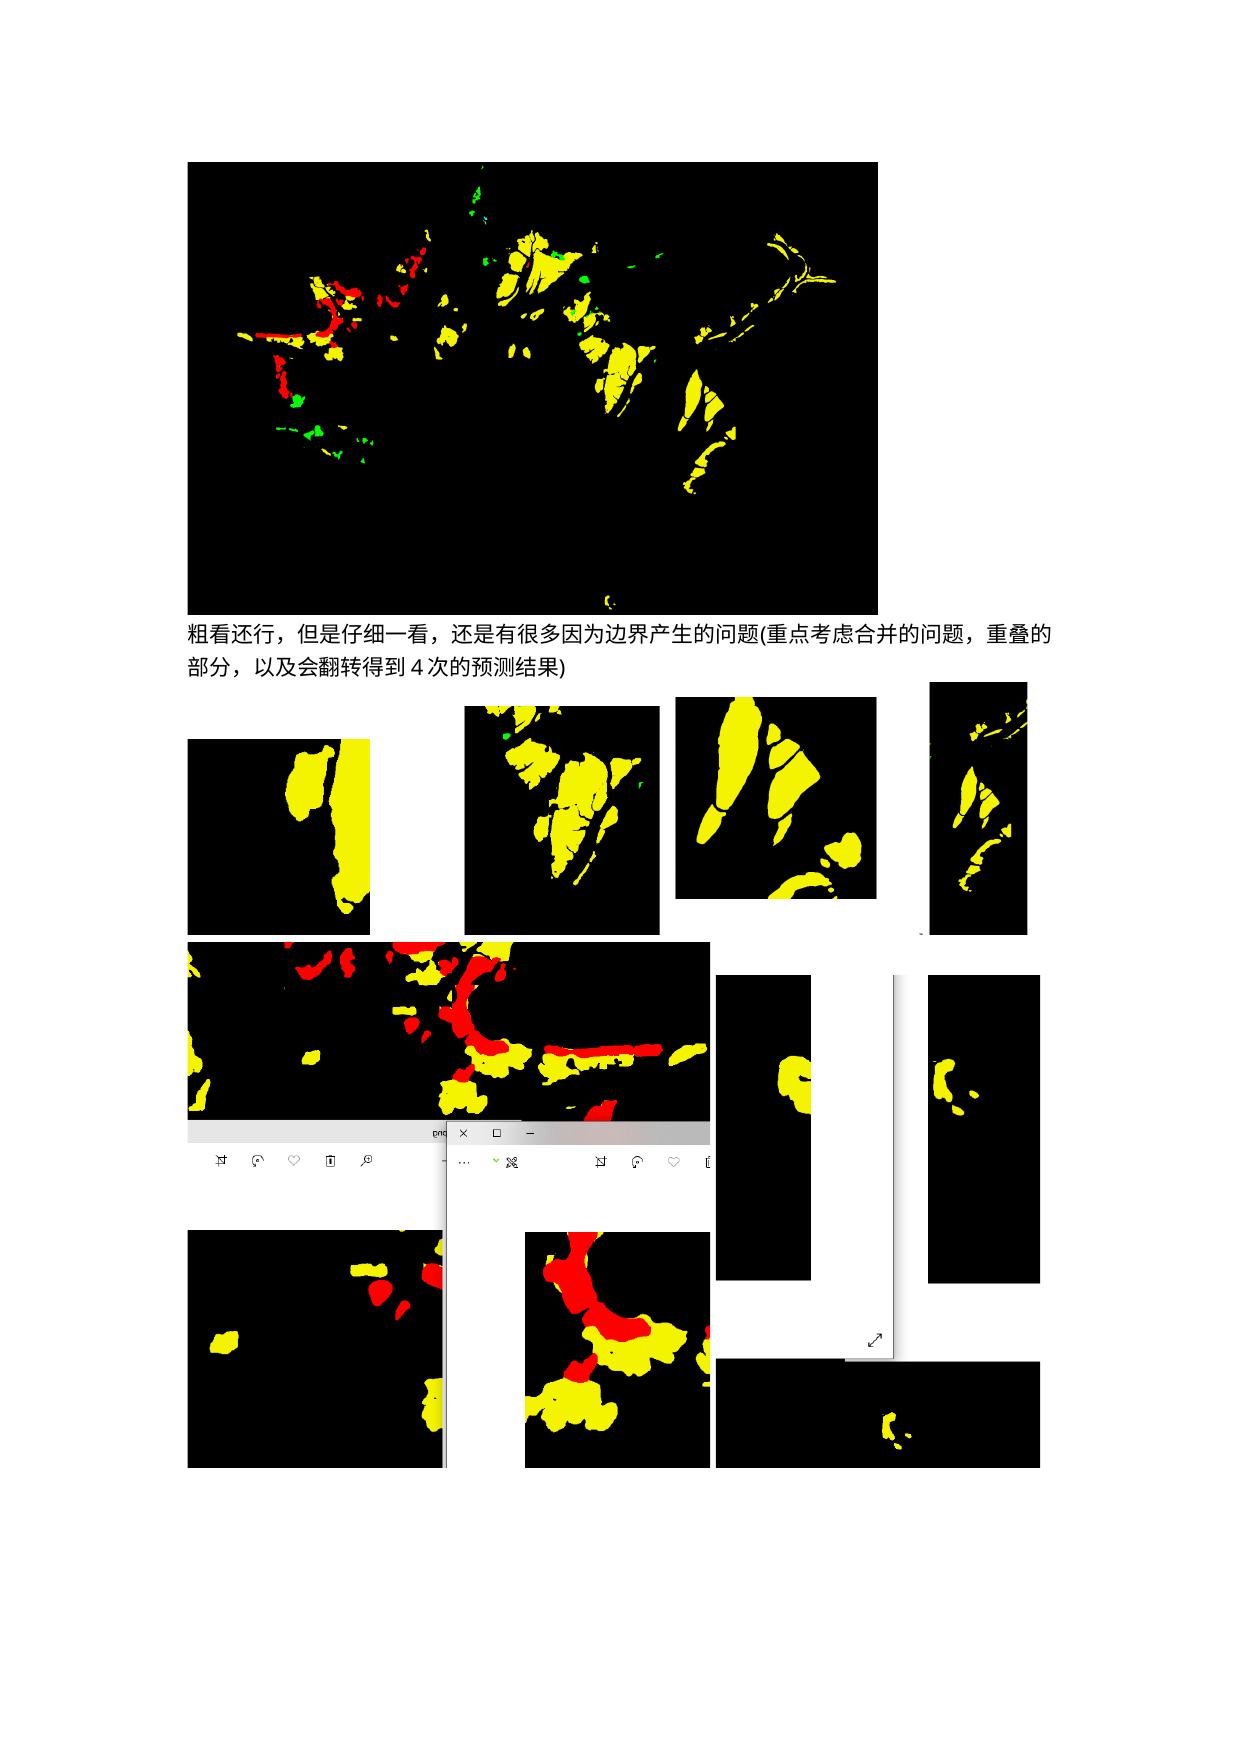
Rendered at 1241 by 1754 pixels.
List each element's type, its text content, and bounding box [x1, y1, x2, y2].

picture [187, 942, 711, 1468]
picture [187, 162, 878, 615]
text 粗看还行，但是仔细一看，还是有很多因为边界产生的问题(重点考虑合并的问题，重叠的部分，以及会翻转得到4次的预测结果) [187, 617, 1053, 682]
picture [187, 706, 660, 935]
picture [715, 975, 1041, 1468]
picture [665, 682, 1028, 935]
